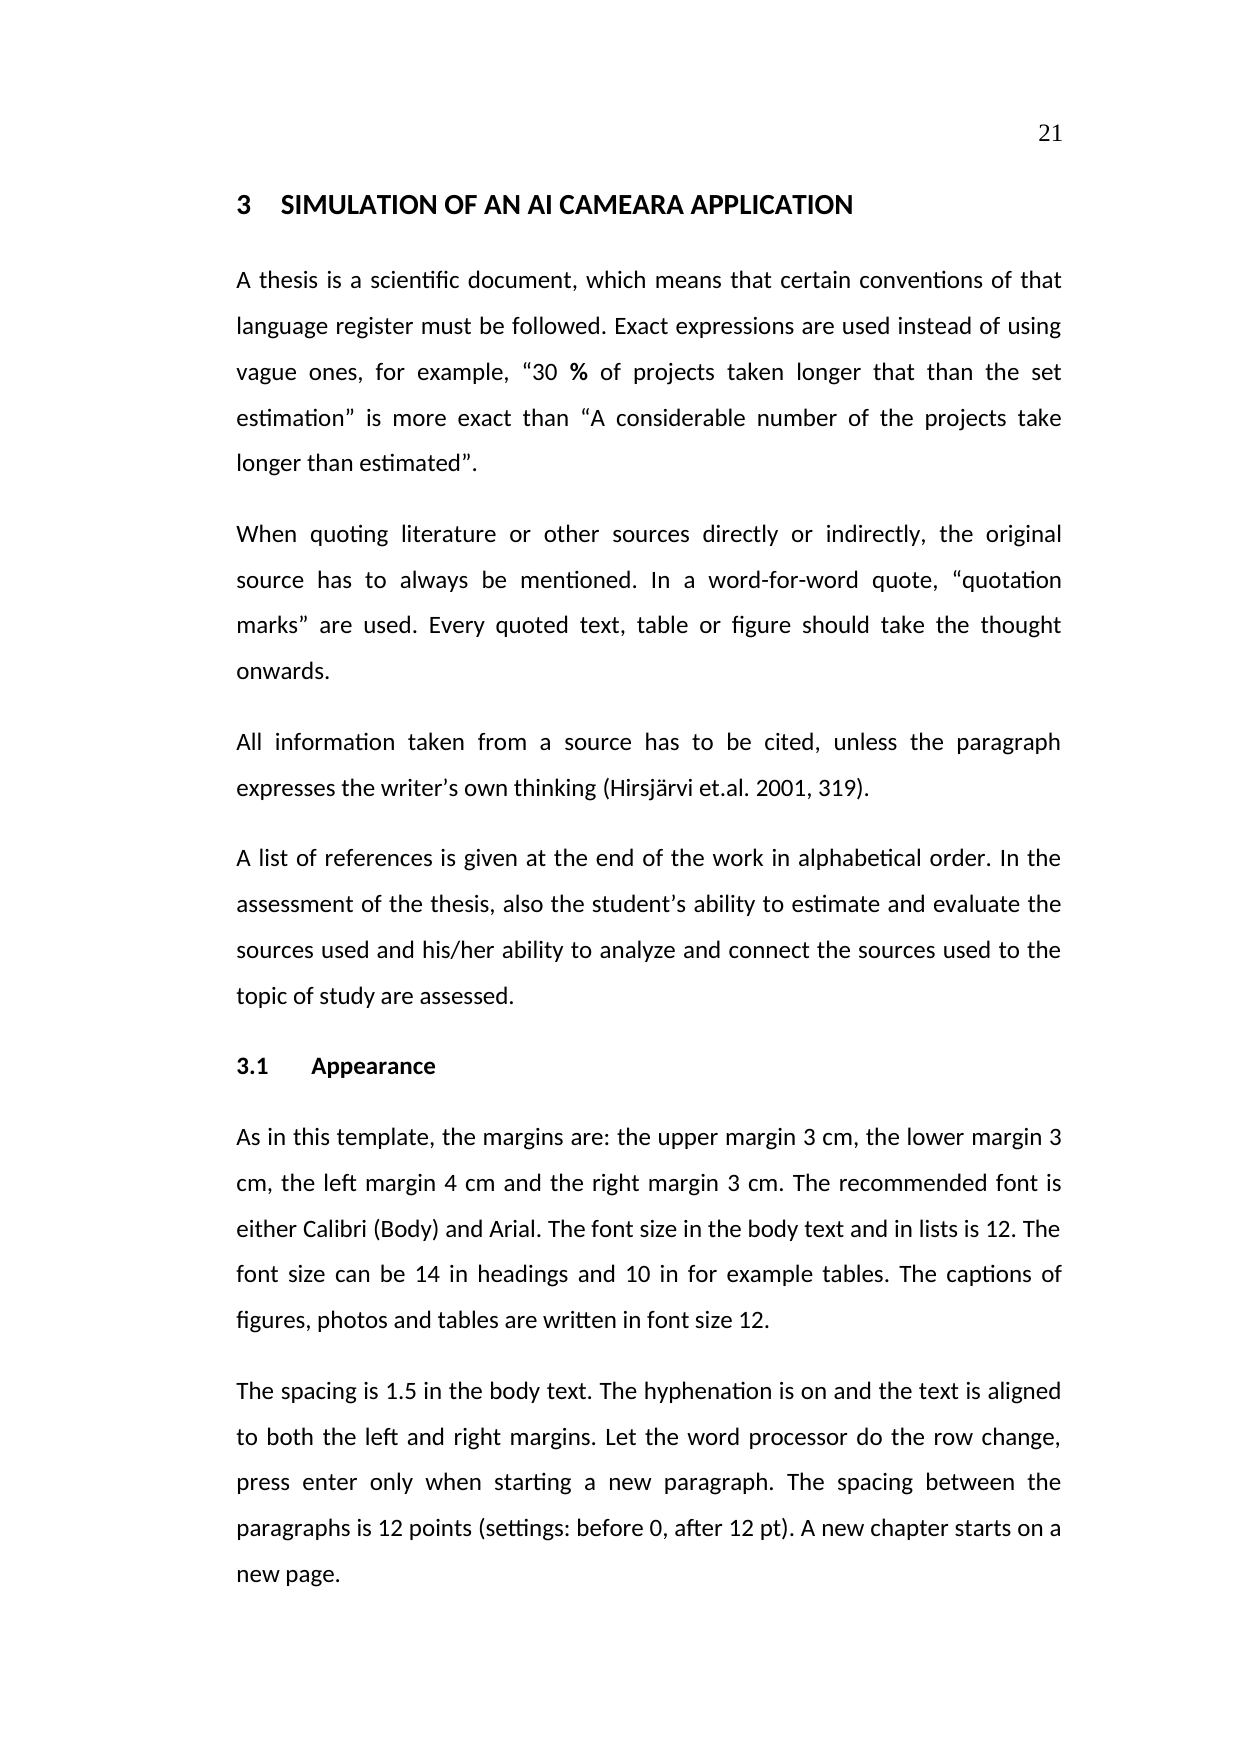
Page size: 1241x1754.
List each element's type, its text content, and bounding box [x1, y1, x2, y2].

text A list of references is given at the end of the work in alphabetical order. In the assessment of the thesis, also the student’s ability to estimate and evaluate the sources used and his/her ability to analyze and connect the sources used to the topic of study are assessed. [236, 843, 1063, 1010]
text All information taken from a source has to be cited, unless the paragraph expresses the writer’s own thinking (Hirsjärvi et.al. 2001, 319). [236, 726, 1063, 802]
subtitle Appearance [236, 1051, 1122, 1081]
text As in this template, the margins are: the upper margin 3 cm, the lower margin 3 cm, the left margin 4 cm and the right margin 3 cm. The recommended font is either Calibri (Body) and Arial. The font size in the body text and in lists is 12. The font size can be 14 in headings and 10 in for example tables. The captions of figures, photos and tables are written in font size 12. [236, 1121, 1063, 1335]
text A thesis is a scientific document, which means that certain conventions of that language register must be followed. Exact expressions are used instead of using vague ones, for example, “30 % of projects taken longer that than the set estimation” is more exact than “A considerable number of the projects take longer than estimated”. [236, 264, 1063, 478]
text The spacing is 1.5 in the body text. The hyphenation is on and the text is aligned to both the left and right margins. Let the word processor do the row change, press enter only when starting a new paragraph. The spacing between the paragraphs is 12 points (settings: before 0, after 12 pt). A new chapter starts on a new page. [236, 1375, 1063, 1588]
subtitle simulation of an AI cameara application [236, 186, 1063, 222]
text When quoting literature or other sources directly or indirectly, the original source has to always be mentioned. In a word-for-word quote, “quotation marks” are used. Every quoted text, table or figure should take the thought onwards. [236, 518, 1063, 686]
